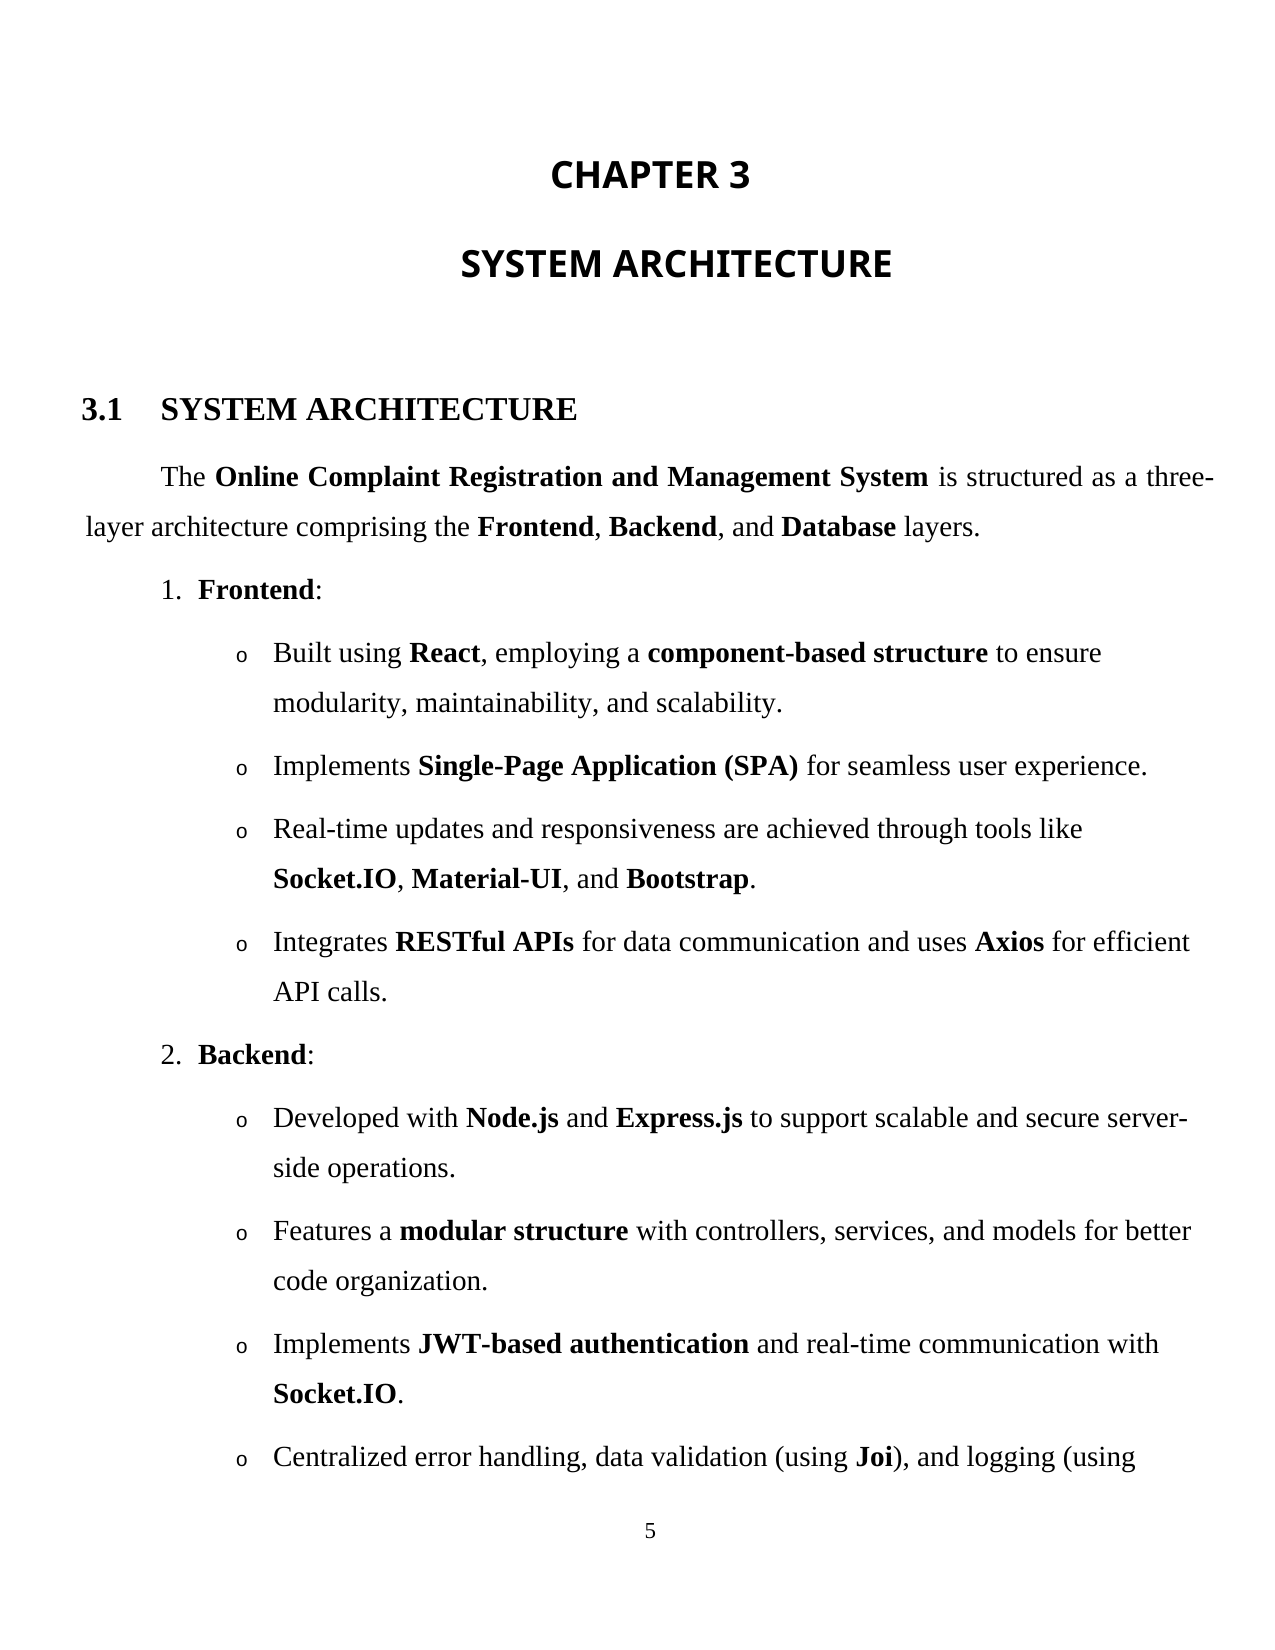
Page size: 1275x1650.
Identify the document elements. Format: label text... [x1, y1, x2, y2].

list Frontend: [160, 572, 1214, 606]
list Implements JWT-based authentication and real-time communication with Socket.IO. [235, 1326, 1214, 1410]
subtitle SYSTEM ARCHITECTURE [160, 237, 1193, 288]
list Integrates RESTful APIs for data communication and uses Axios for efficient API calls. [235, 924, 1214, 1008]
subtitle SYSTEM ARCHITECTURE [123, 389, 1193, 427]
list Features a modular structure with controllers, services, and models for better code organization. [235, 1213, 1214, 1297]
text The Online Complaint Registration and Management System is structured as a three-layer architecture comprising the Frontend, Backend, and Database layers. [85, 459, 1214, 543]
list Real-time updates and responsiveness are achieved through tools like Socket.IO, Material-UI, and Bootstrap. [235, 811, 1214, 894]
list Backend: [160, 1037, 1214, 1071]
list Developed with Node.js and Express.js to support scalable and secure server-side operations. [235, 1100, 1214, 1184]
list Built using React, employing a component-based structure to ensure modularity, maintainability, and scalability. [235, 635, 1214, 719]
text CHAPTER 3 [85, 148, 1214, 199]
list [235, 1439, 1214, 1473]
list Implements Single-Page Application (SPA) for seamless user experience. [235, 748, 1214, 781]
